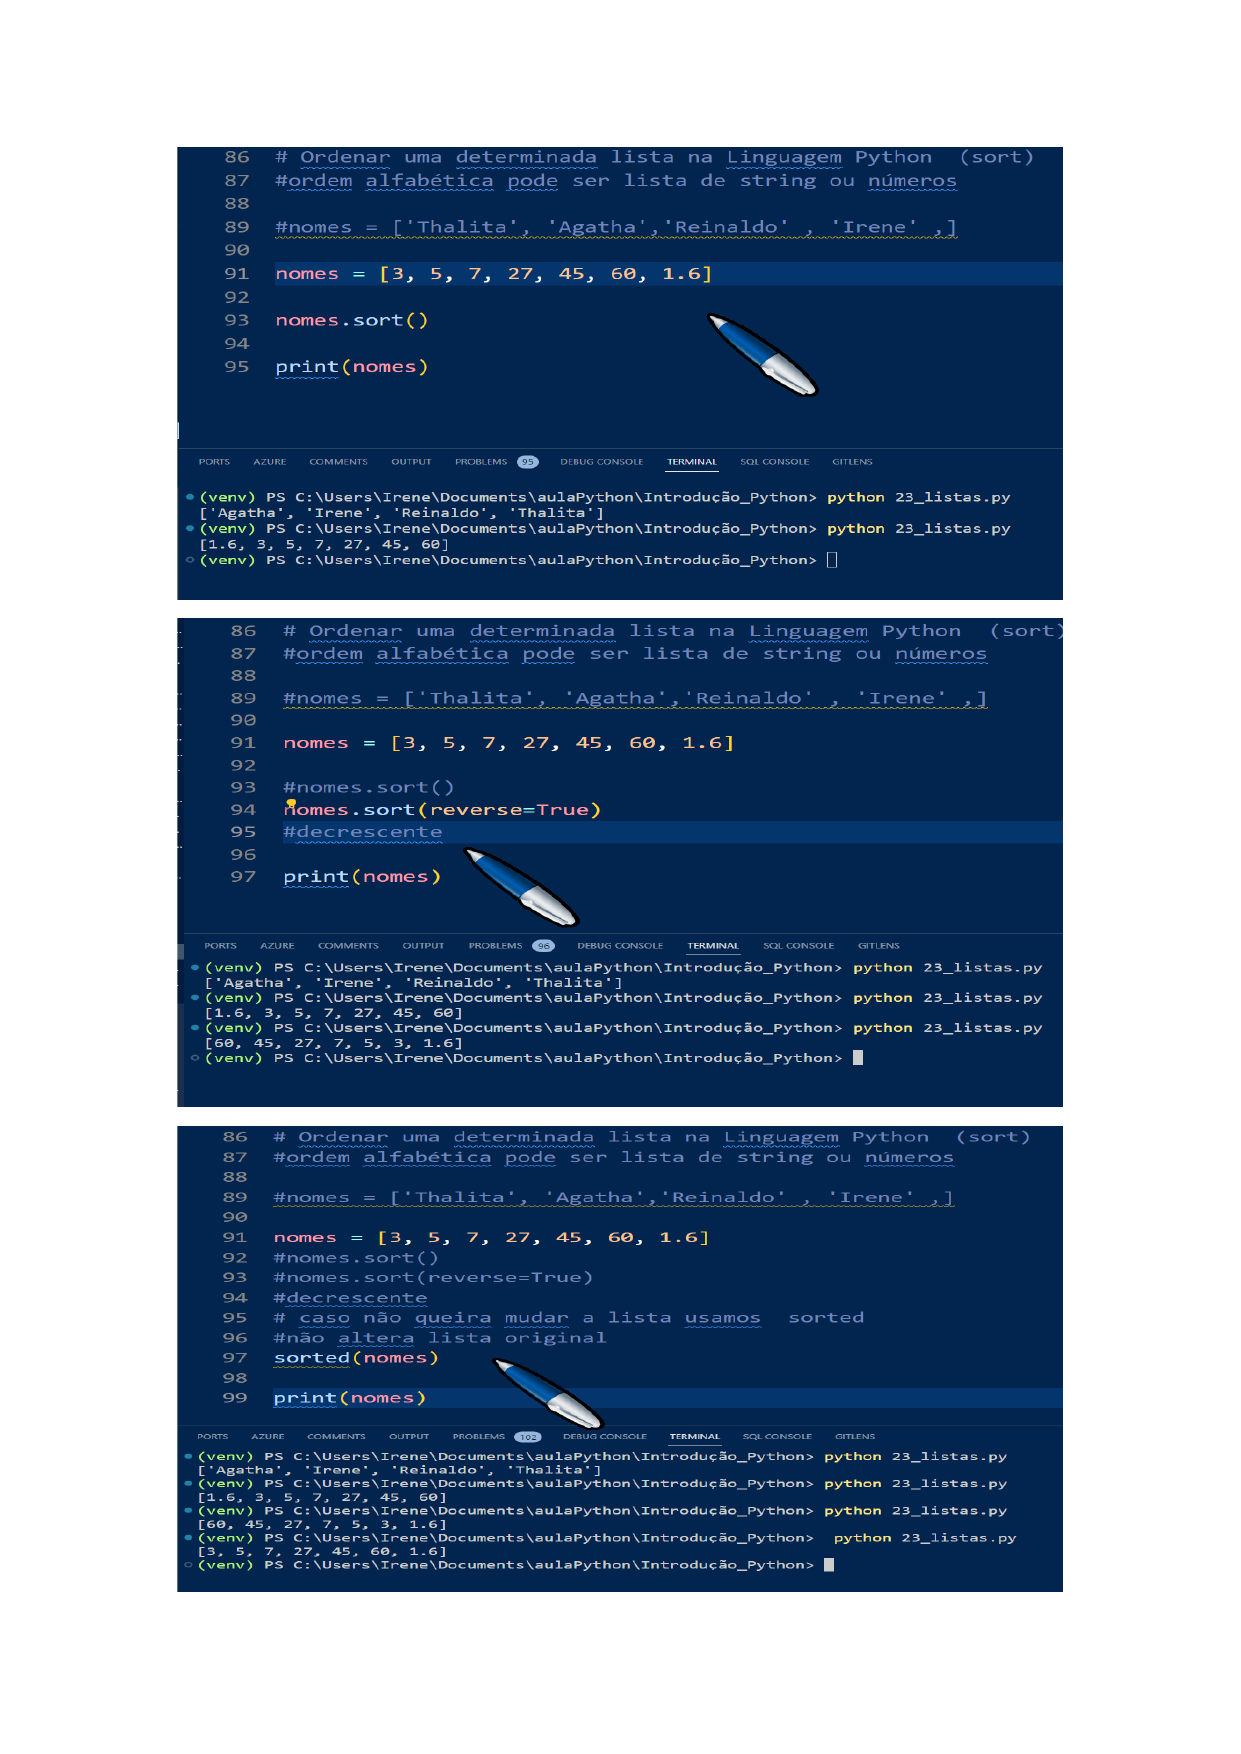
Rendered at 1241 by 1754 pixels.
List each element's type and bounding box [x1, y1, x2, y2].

picture [177, 618, 1063, 1107]
picture [177, 1126, 1063, 1592]
picture [177, 147, 1063, 600]
